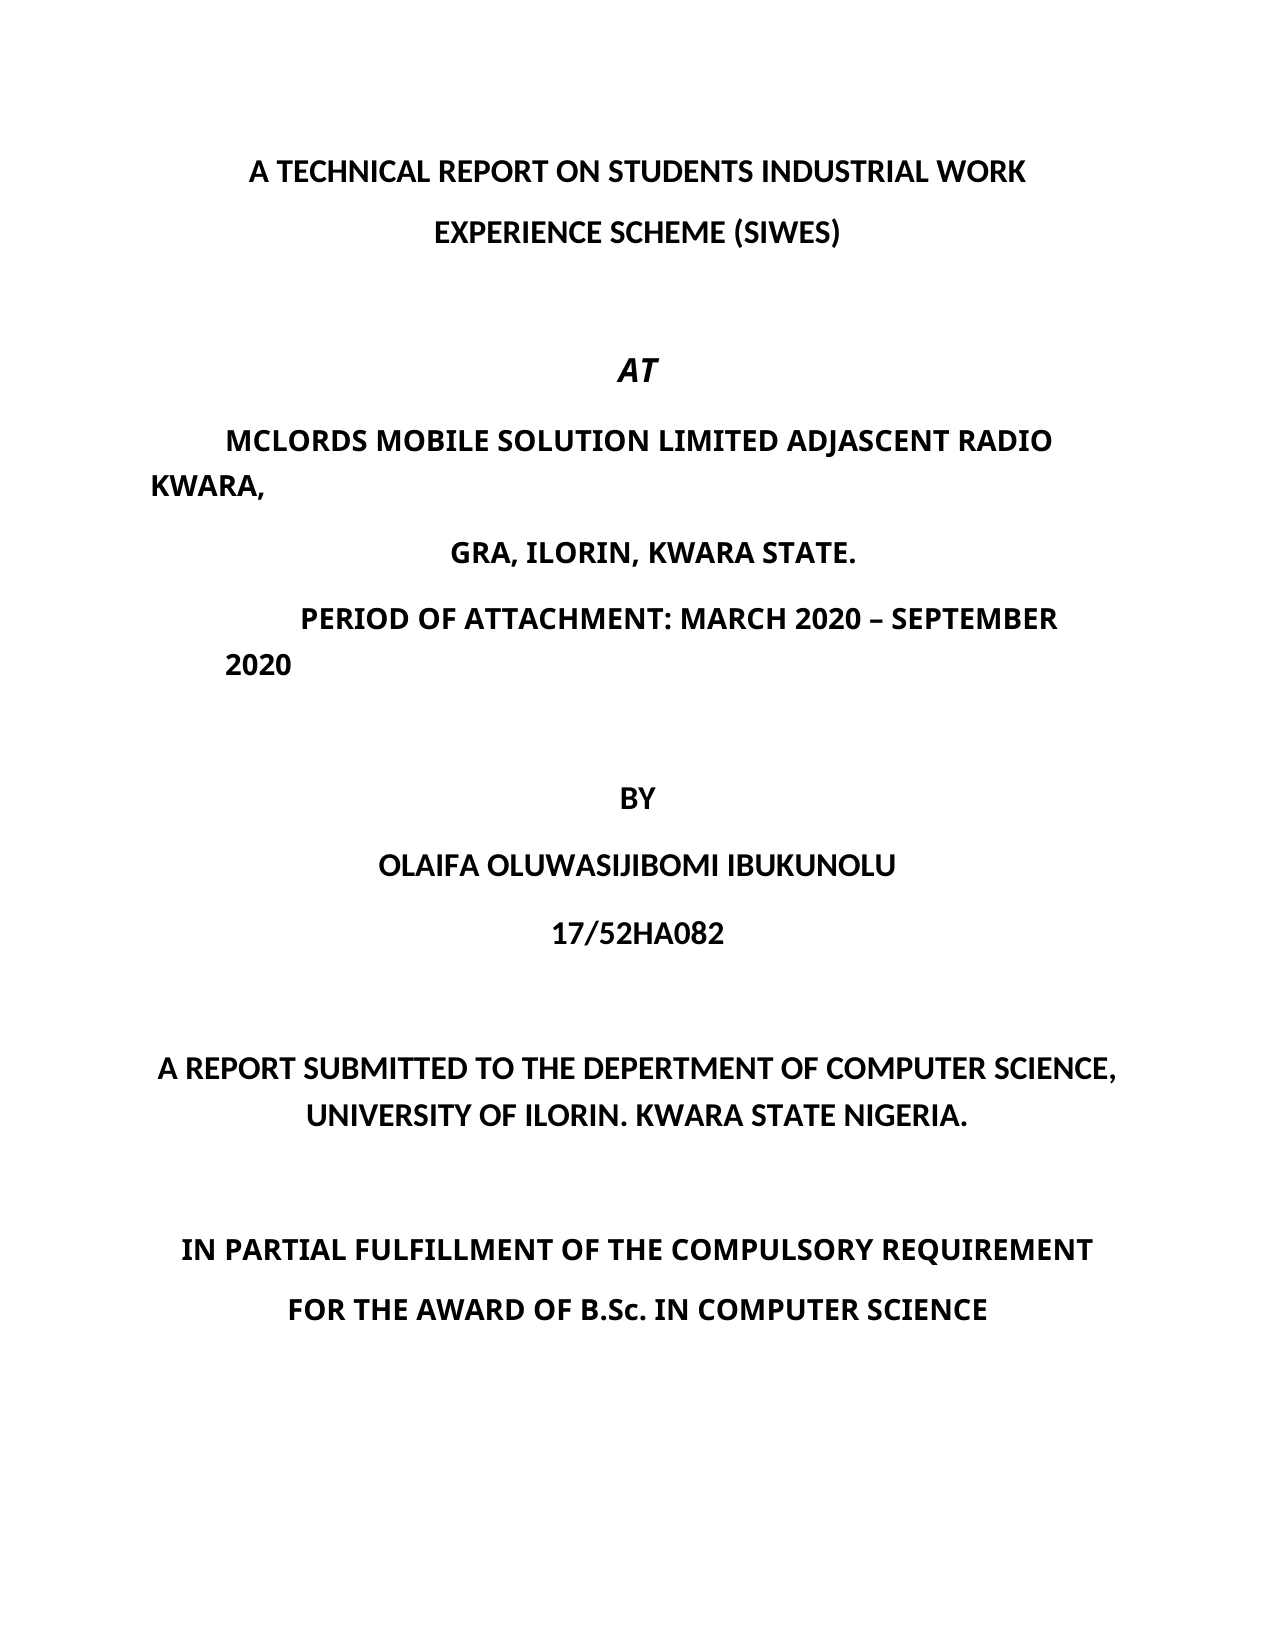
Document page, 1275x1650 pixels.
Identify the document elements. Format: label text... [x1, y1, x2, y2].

text PERIOD OF ATTACHMENT: MARCH 2020 – SEPTEMBER 2020 [225, 598, 1125, 684]
text A REPORT SUBMITTED TO THE DEPERTMENT OF COMPUTER SCIENCE, UNIVERSITY OF ILORIN. KWARA STATE NIGERIA. [150, 1047, 1125, 1135]
text MCLORDS MOBILE SOLUTION LIMITED ADJASCENT RADIO KWARA, [150, 420, 1125, 505]
text IN PARTIAL FULFILLMENT OF THE COMPULSORY REQUIREMENT FOR THE AWARD OF B.Sc. IN COMPUTER SCIENCE [150, 1229, 1125, 1328]
text 17/52HA082 [150, 912, 1125, 953]
text AT [150, 347, 1125, 392]
text EXPERIENCE SCHEME (SIWES) [150, 212, 1125, 252]
text A TECHNICAL REPORT ON STUDENTS INDUSTRIAL WORK [150, 150, 1125, 191]
text OLAIFA OLUWASIJIBOMI IBUKUNOLU [150, 844, 1125, 885]
text BY [150, 777, 1125, 818]
text GRA, ILORIN, KWARA STATE. [375, 532, 1125, 572]
